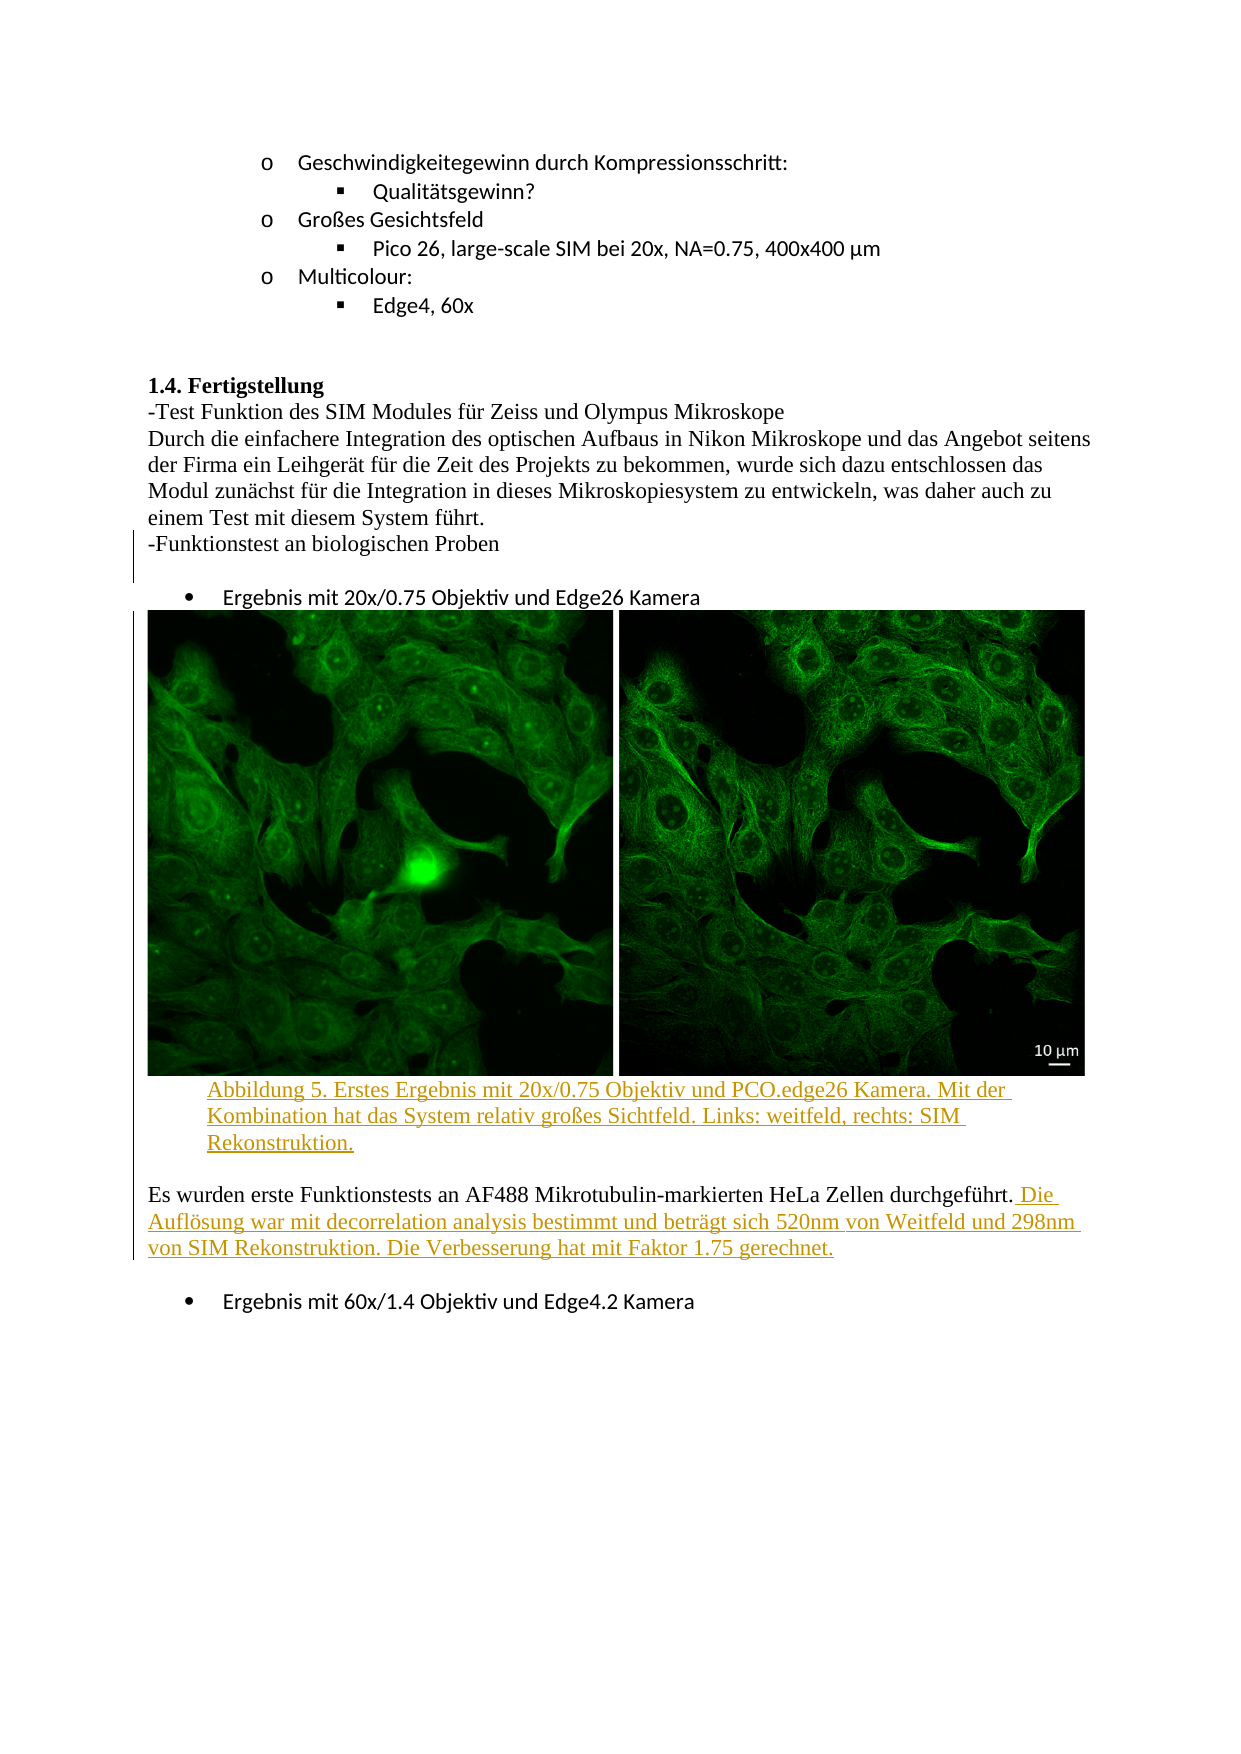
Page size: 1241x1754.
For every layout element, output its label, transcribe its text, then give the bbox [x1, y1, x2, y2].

list Multicolour: [260, 262, 1093, 291]
text 1.4. Fertigstellung [148, 372, 1093, 398]
list Pico 26, large-scale SIM bei 20x, NA=0.75, 400x400 µm [335, 234, 1093, 262]
list Ergebnis mit 20x/0.75 Objektiv und Edge26 Kamera [185, 583, 1093, 610]
list Ergebnis mit 60x/1.4 Objektiv und Edge4.2 Kamera [185, 1287, 1093, 1315]
list Geschwindigkeitegewinn durch Kompressionsschritt: [260, 148, 1093, 177]
text Es wurden erste Funktionstests an AF488 Mikrotubulin-markierten HeLa Zellen durchgeführt. [148, 1181, 1093, 1260]
list Qualitätsgewinn? [335, 177, 1093, 205]
text -Test Funktion des SIM Modules für Zeiss und Olympus Mikroskope [148, 398, 1093, 424]
picture [147, 610, 1093, 1076]
text -Funktionstest an biologischen Proben [148, 530, 1093, 556]
list Edge4, 60x [335, 291, 1093, 319]
text Durch die einfachere Integration des optischen Aufbaus in Nikon Mikroskope und das Angebot seitens der Firma ein Leihgerät für die Zeit des Projekts zu bekommen, wurde sich dazu entschlossen das Modul zunächst für die Integration in dieses Mikroskopiesystem zu entwickeln, was daher auch zu einem Test mit diesem System führt. [148, 424, 1093, 530]
list Großes Gesichtsfeld [260, 205, 1093, 234]
